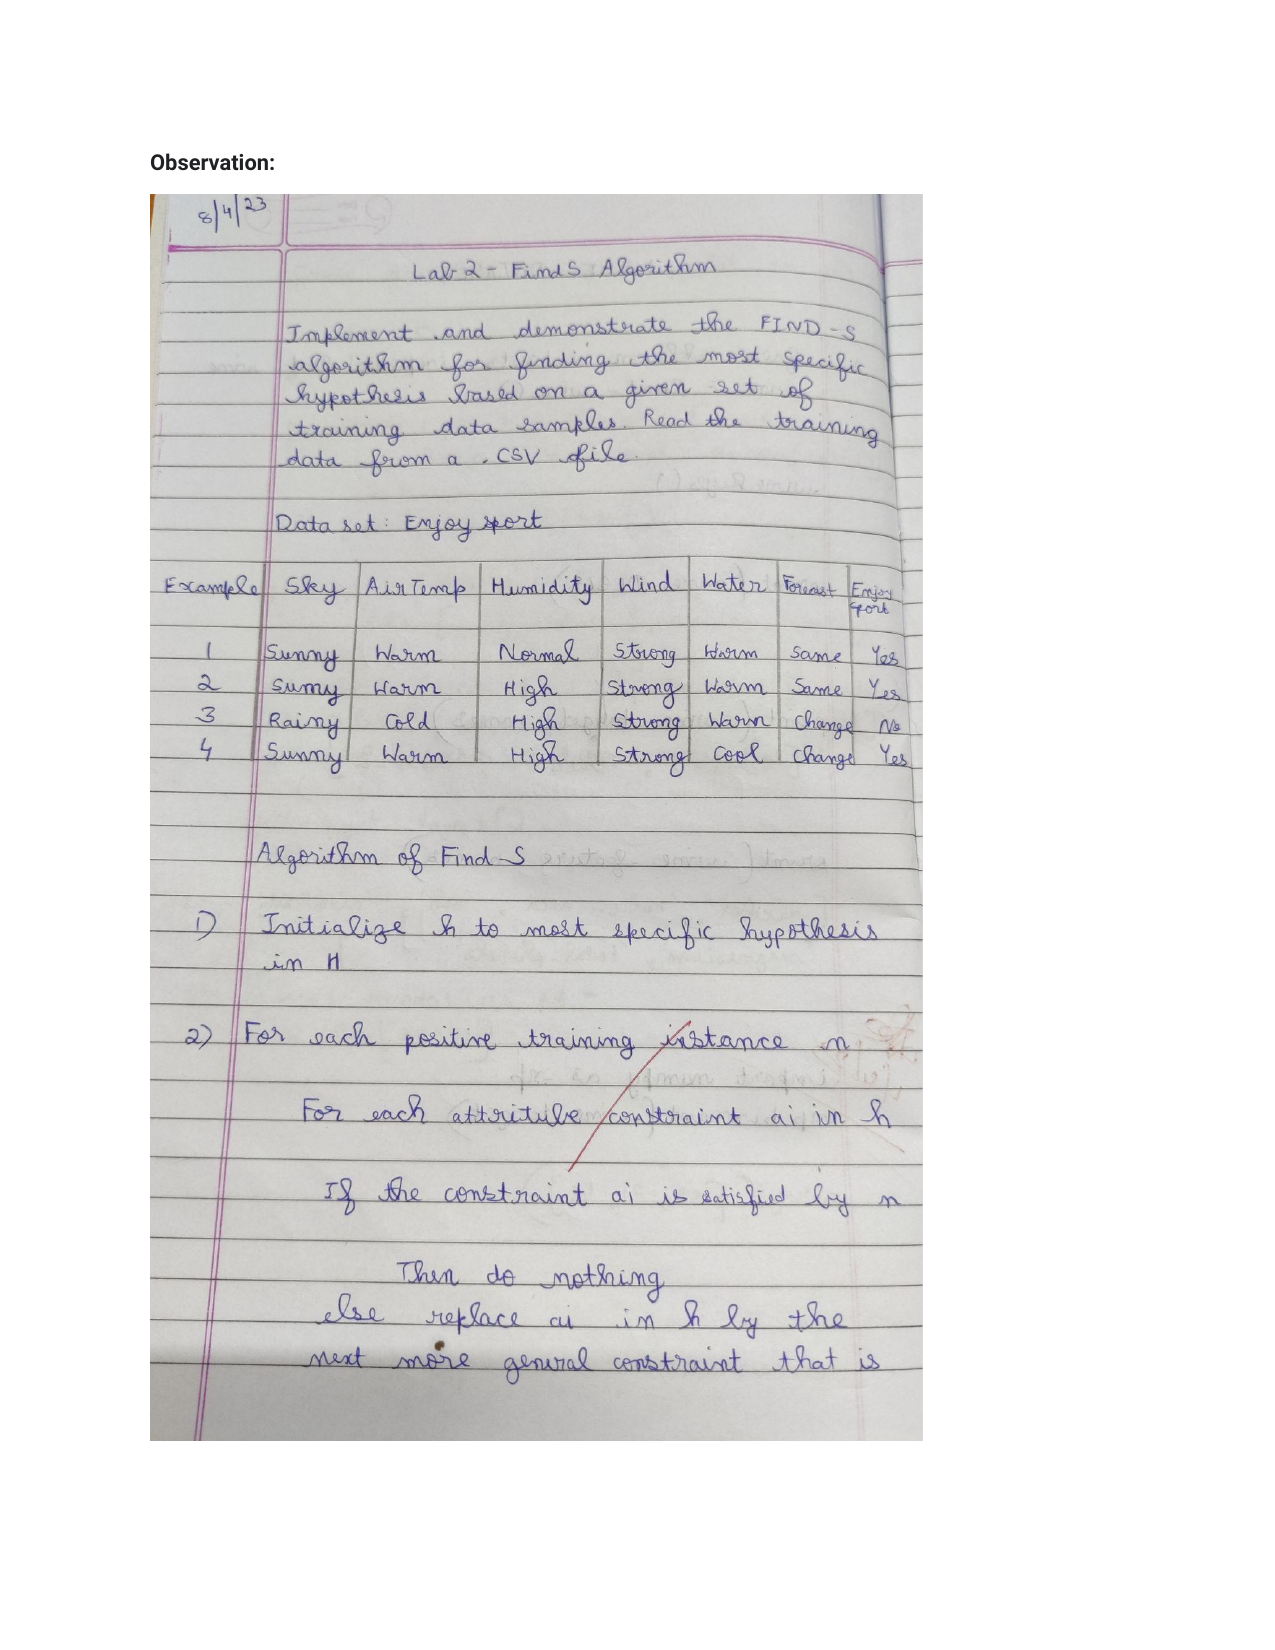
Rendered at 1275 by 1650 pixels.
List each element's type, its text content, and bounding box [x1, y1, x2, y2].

text Observation: [150, 150, 1125, 176]
picture [150, 194, 923, 1441]
